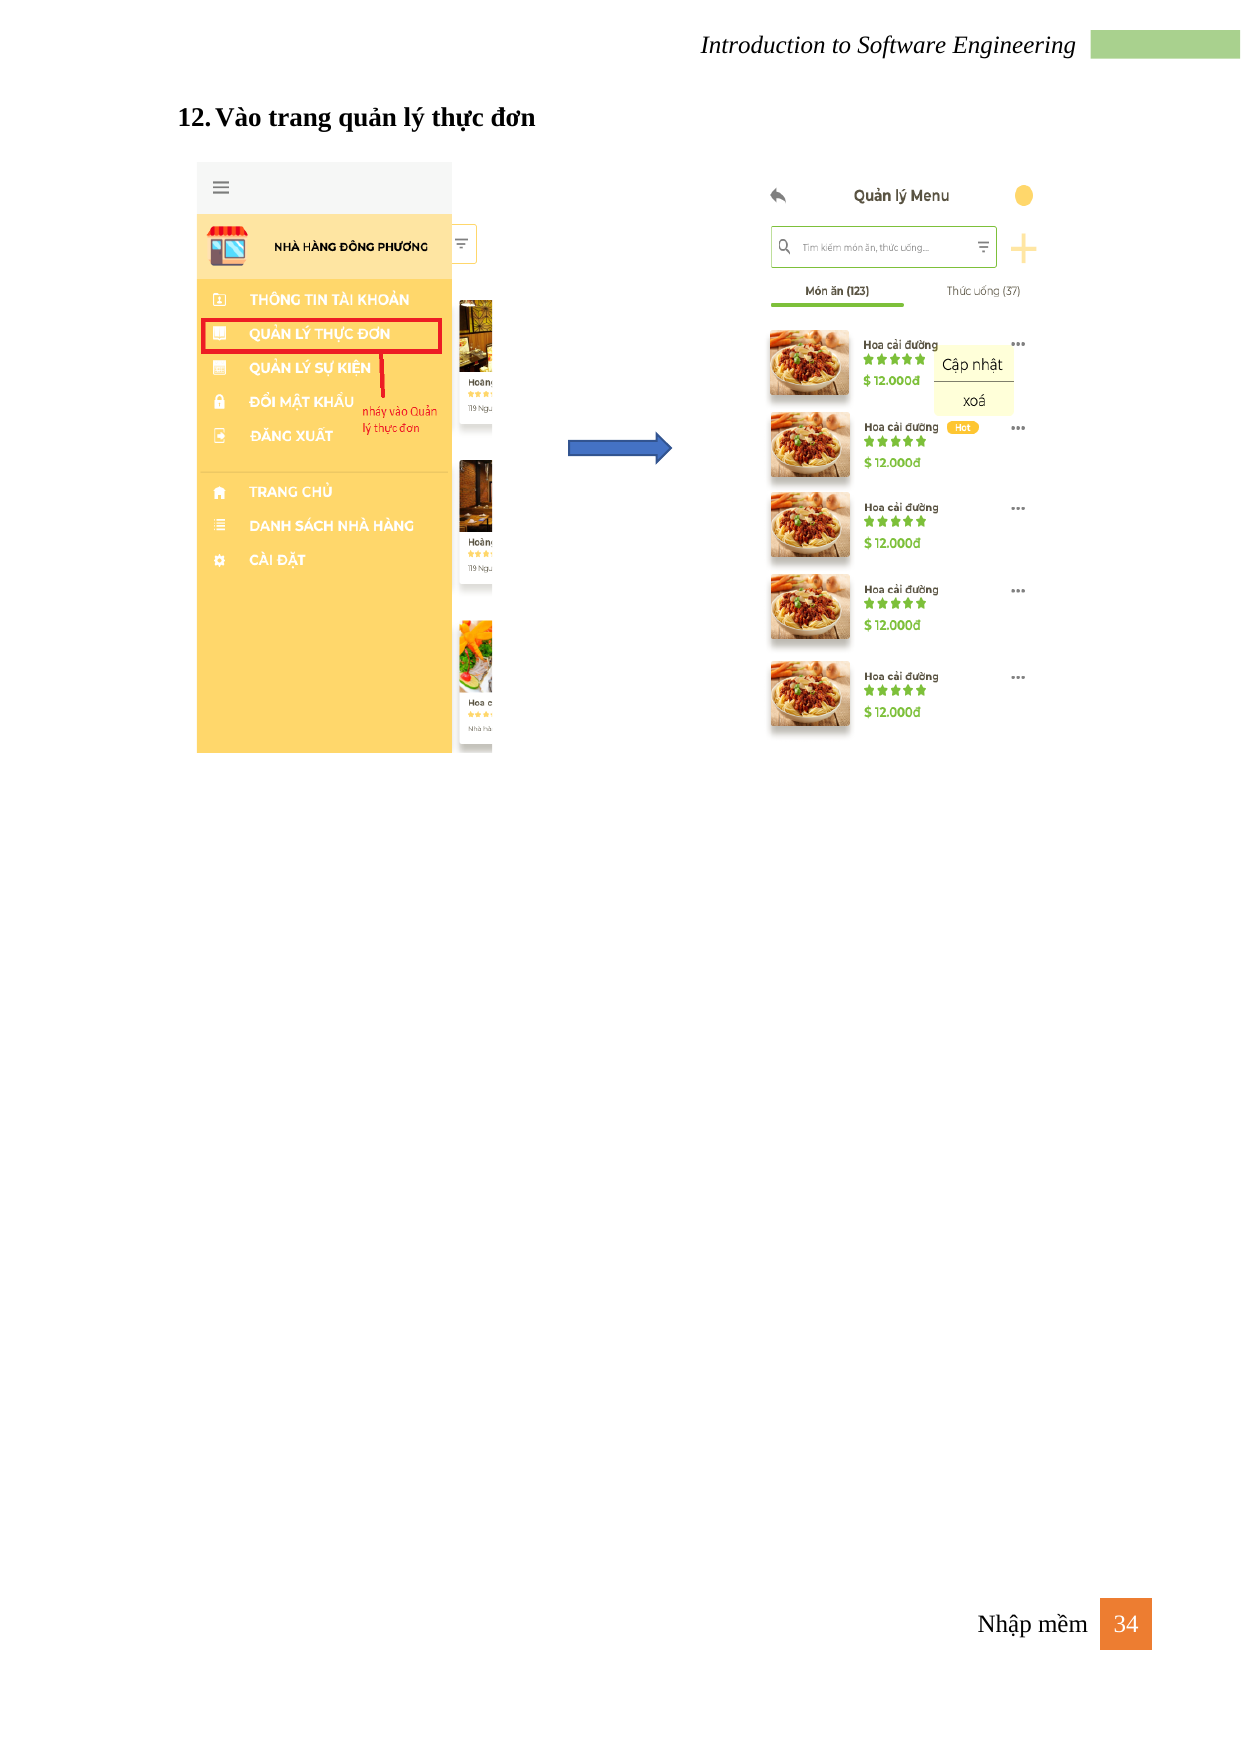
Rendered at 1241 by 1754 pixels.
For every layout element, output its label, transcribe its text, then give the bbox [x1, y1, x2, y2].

picture [196, 162, 493, 753]
picture [753, 170, 1049, 761]
list Vào trang quản lý thực đơn [177, 101, 1152, 132]
